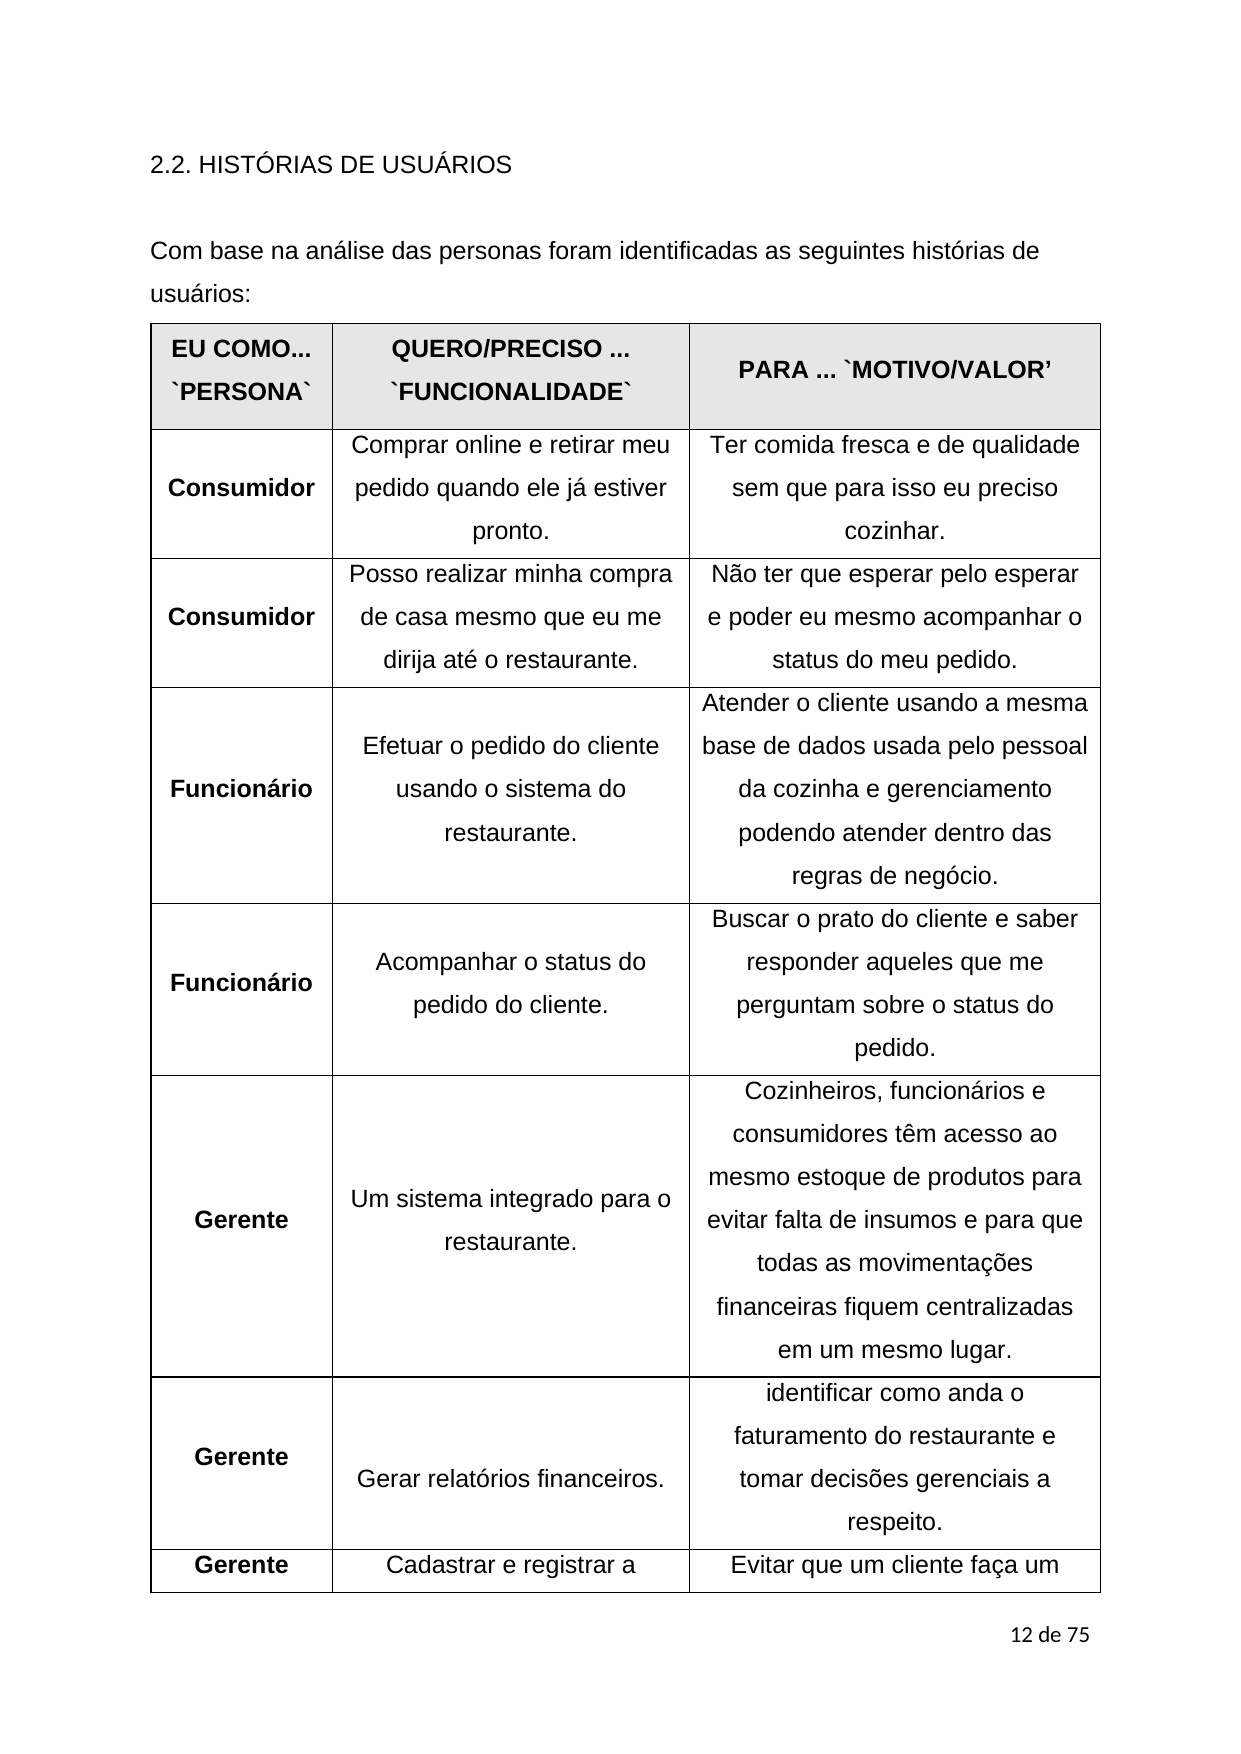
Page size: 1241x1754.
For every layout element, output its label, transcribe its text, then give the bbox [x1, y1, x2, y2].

table_header EU COMO... `PERSONA` [152, 324, 332, 429]
table_cell Posso realizar minha compra de casa mesmo que eu me dirija até o restaurante. [333, 559, 689, 687]
table_cell Efetuar o pedido do cliente usando o sistema do restaurante. [333, 688, 689, 902]
table_cell Gerente [152, 1378, 332, 1549]
table_cell Buscar o prato do cliente e saber responder aqueles que me perguntam sobre o status do pedido. [690, 904, 1100, 1075]
table_cell Atender o cliente usando a mesma base de dados usada pelo pessoal da cozinha e gerenciamento podendo atender dentro das regras de negócio. [690, 688, 1100, 902]
table_cell Gerar relatórios financeiros. [333, 1378, 689, 1549]
table_cell Acompanhar o status do pedido do cliente. [333, 904, 689, 1075]
table_cell Consumidor [152, 430, 332, 558]
table_cell Não ter que esperar pelo esperar e poder eu mesmo acompanhar o status do meu pedido. [690, 559, 1100, 687]
table_header QUERO/PRECISO ... `FUNCIONALIDADE` [333, 324, 689, 429]
table_cell identificar como anda o faturamento do restaurante e tomar decisões gerenciais a respeito. [690, 1378, 1100, 1549]
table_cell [690, 1550, 1100, 1592]
table_cell Cozinheiros, funcionários e consumidores têm acesso ao mesmo estoque de produtos para evitar falta de insumos e para que todas as movimentações financeiras fiquem centralizadas em um mesmo lugar. [690, 1076, 1100, 1376]
table_cell Gerente [152, 1076, 332, 1376]
subtitle 2.2. HISTÓRIAS DE USUÁRIOS [150, 150, 1090, 179]
table_cell Um sistema integrado para o restaurante. [333, 1076, 689, 1376]
table_cell Consumidor [152, 559, 332, 687]
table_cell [333, 1550, 689, 1592]
table_cell Comprar online e retirar meu pedido quando ele já estiver pronto. [333, 430, 689, 558]
table_cell Funcionário [152, 688, 332, 902]
table_cell Ter comida fresca e de qualidade sem que para isso eu preciso cozinhar. [690, 430, 1100, 558]
table_header PARA ... `MOTIVO/VALOR’ [690, 324, 1100, 429]
table_cell Funcionário [152, 904, 332, 1075]
text Com base na análise das personas foram identificadas as seguintes histórias de usuários: [150, 236, 1090, 308]
table_cell Gerente [152, 1550, 332, 1592]
